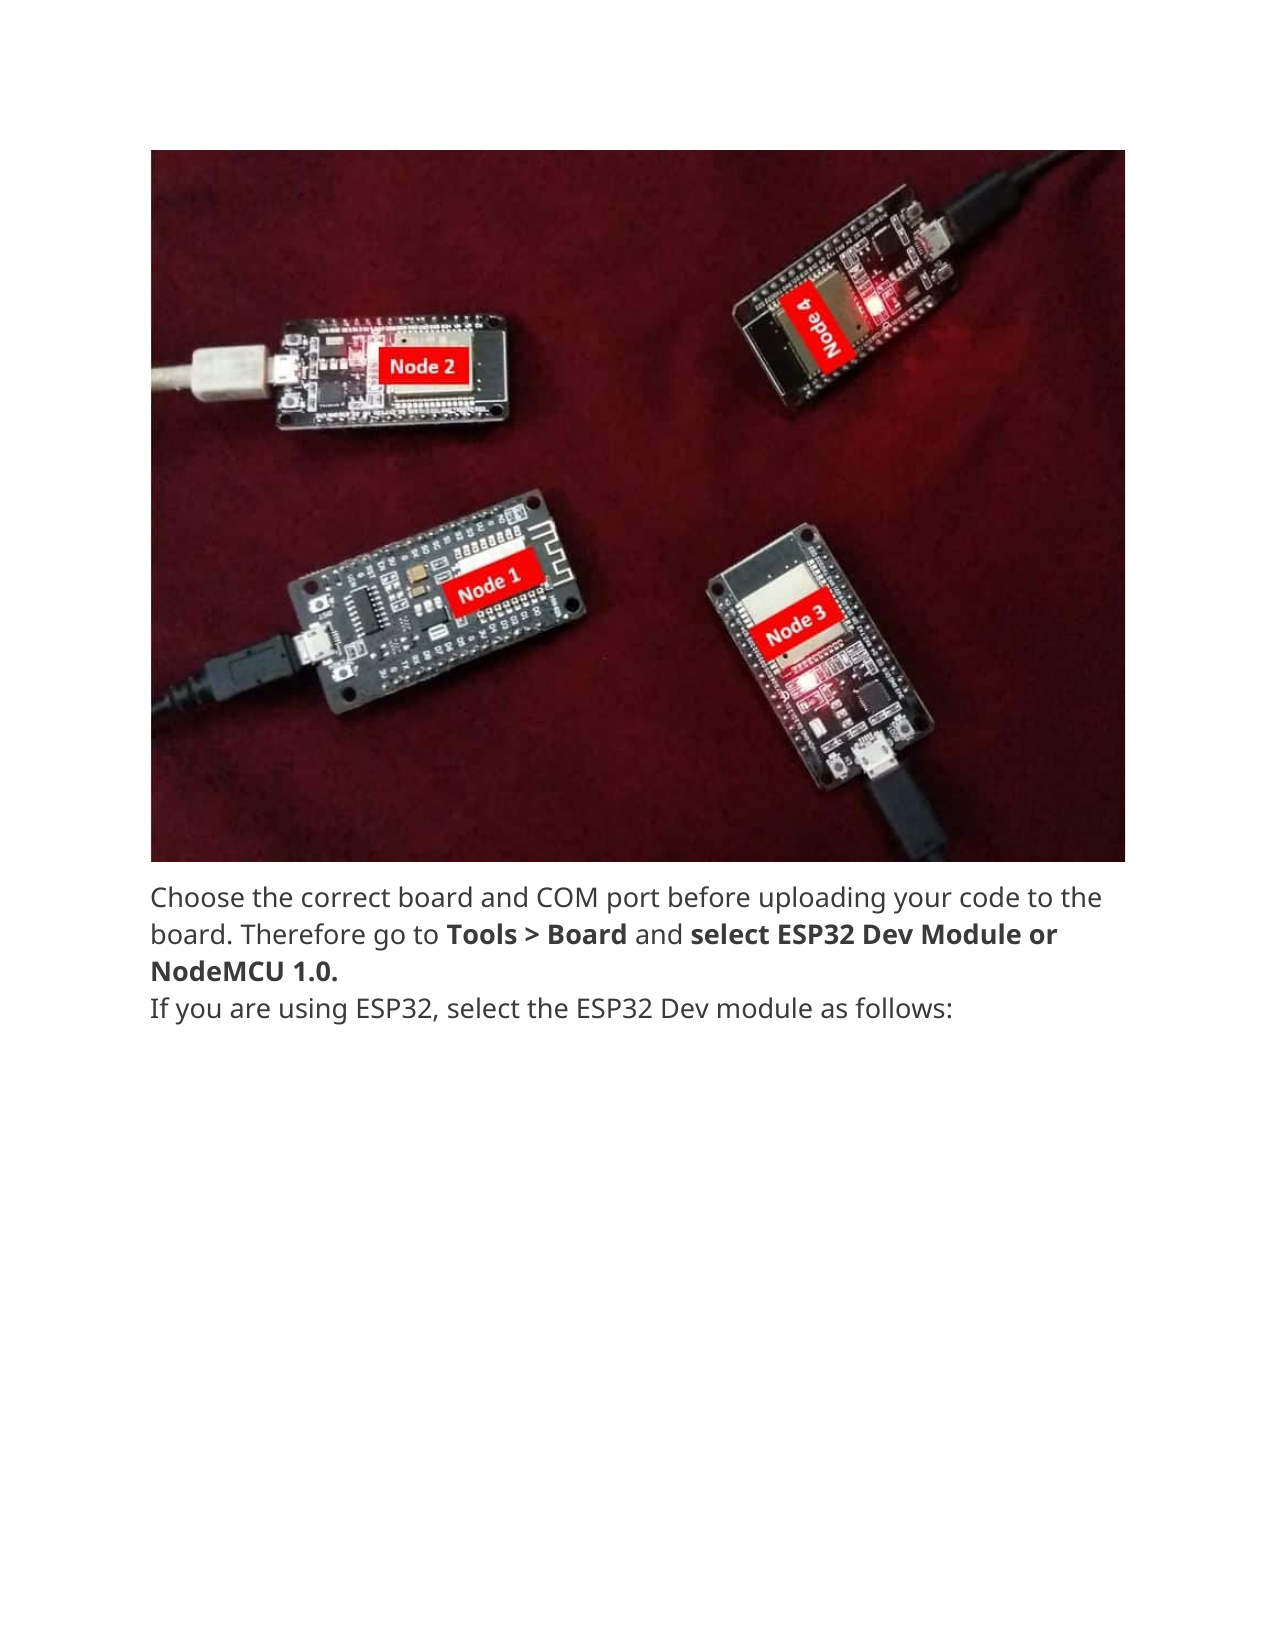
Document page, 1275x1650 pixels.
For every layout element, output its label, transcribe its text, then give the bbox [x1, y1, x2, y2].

text If you are using ESP32, select the ESP32 Dev module as follows: [150, 989, 1125, 1026]
text Choose the correct board and COM port before uploading your code to the board. Therefore go to Tools > Board and select ESP32 Dev Module or NodeMCU 1.0. [150, 879, 1125, 989]
picture [150, 150, 1125, 862]
